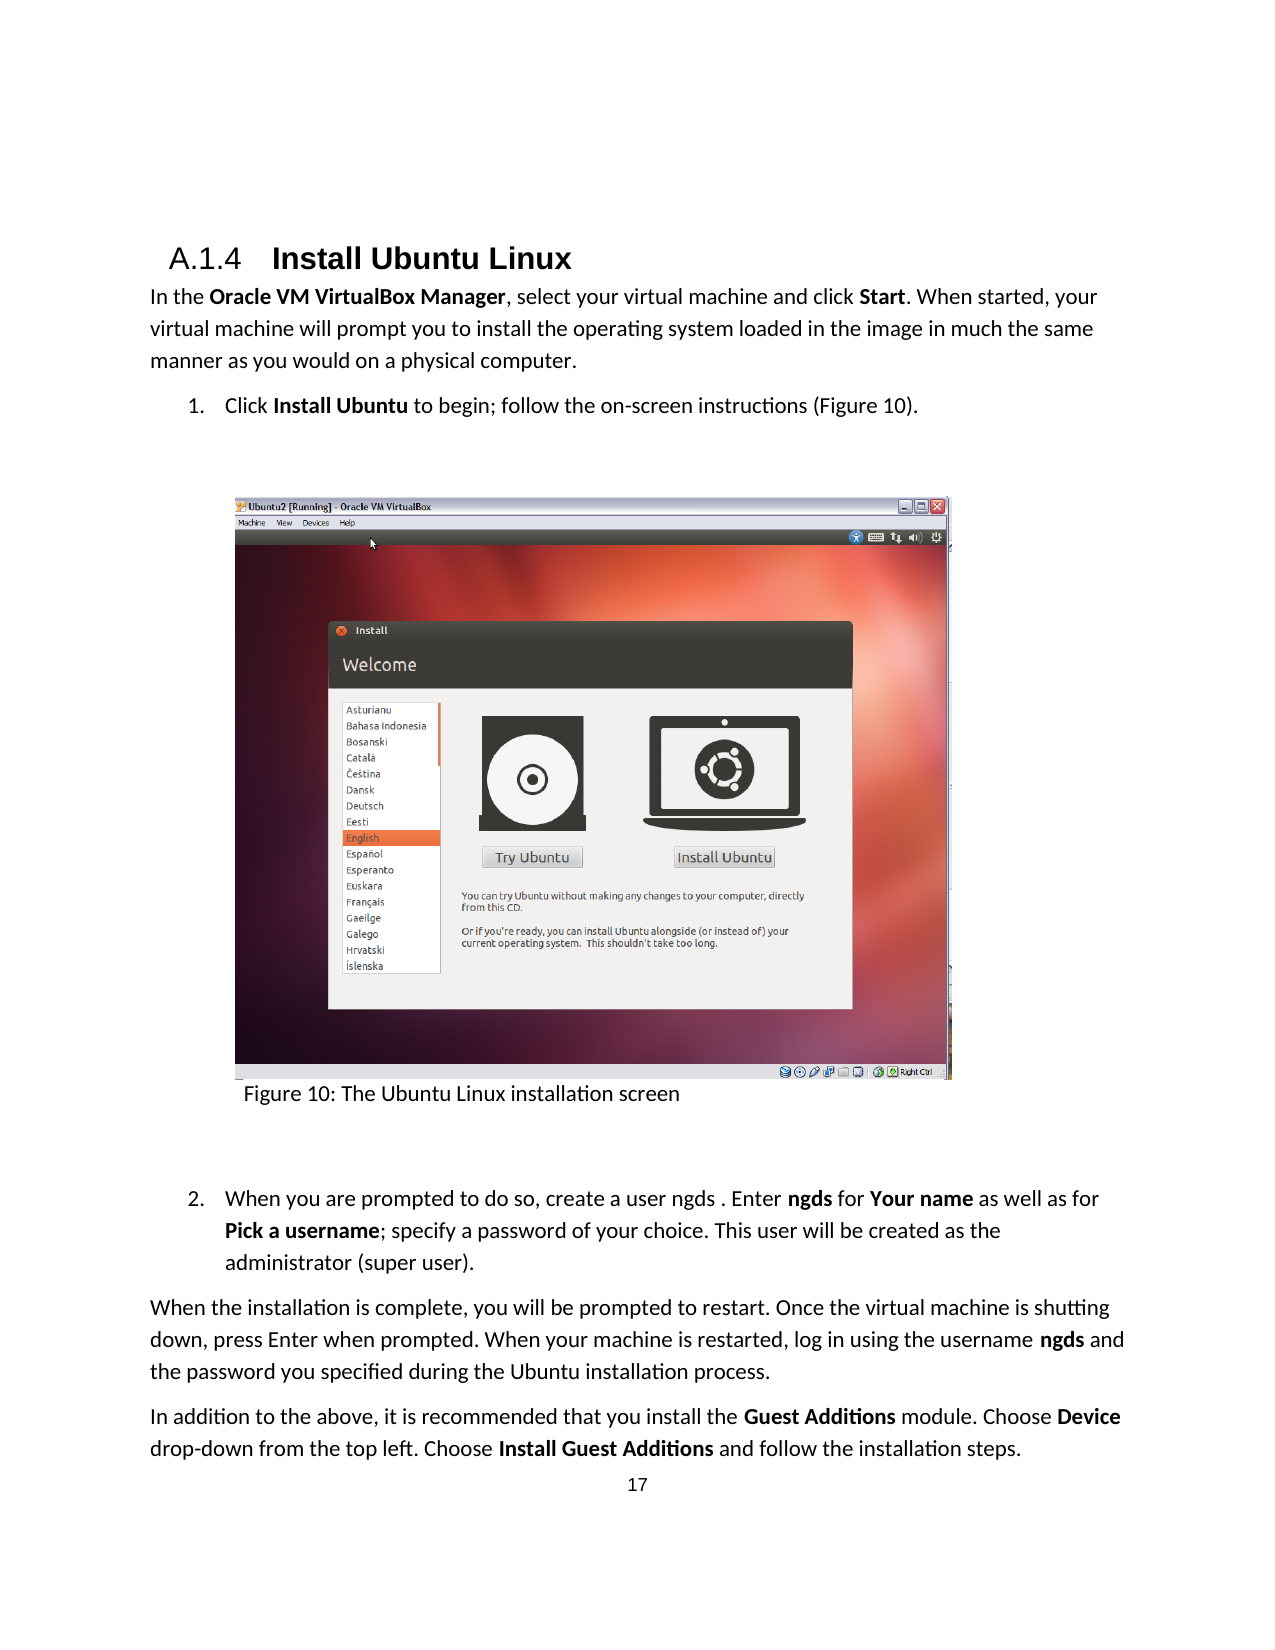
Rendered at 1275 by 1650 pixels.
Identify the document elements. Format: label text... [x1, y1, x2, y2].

list Click Install Ubuntu to begin; follow the on-screen instructions (Figure 10). [187, 391, 1125, 419]
text In the Oracle VM VirtualBox Manager, select your virtual machine and click Start. When started, your virtual machine will prompt you to install the operating system loaded in the image in much the same manner as you would on a physical computer. [150, 282, 1125, 375]
picture [235, 496, 952, 1080]
list When you are prompted to do so, create a user ngds . Enter ngds for Your name as well as for Pick a username; specify a password of your choice. This user will be created as the administrator (super user). [187, 1184, 1125, 1276]
subtitle Install Ubuntu Linux [169, 240, 1125, 276]
text When the installation is complete, you will be prompted to restart. Once the virtual machine is shutting down, press Enter when prompted. When your machine is restarted, log in using the username ngds and the password you specified during the Ubuntu installation process. [150, 1293, 1125, 1385]
text In addition to the above, it is recommended that you install the Guest Additions module. Choose Device drop-down from the top left. Choose Install Guest Additions and follow the installation steps. [150, 1402, 1125, 1462]
